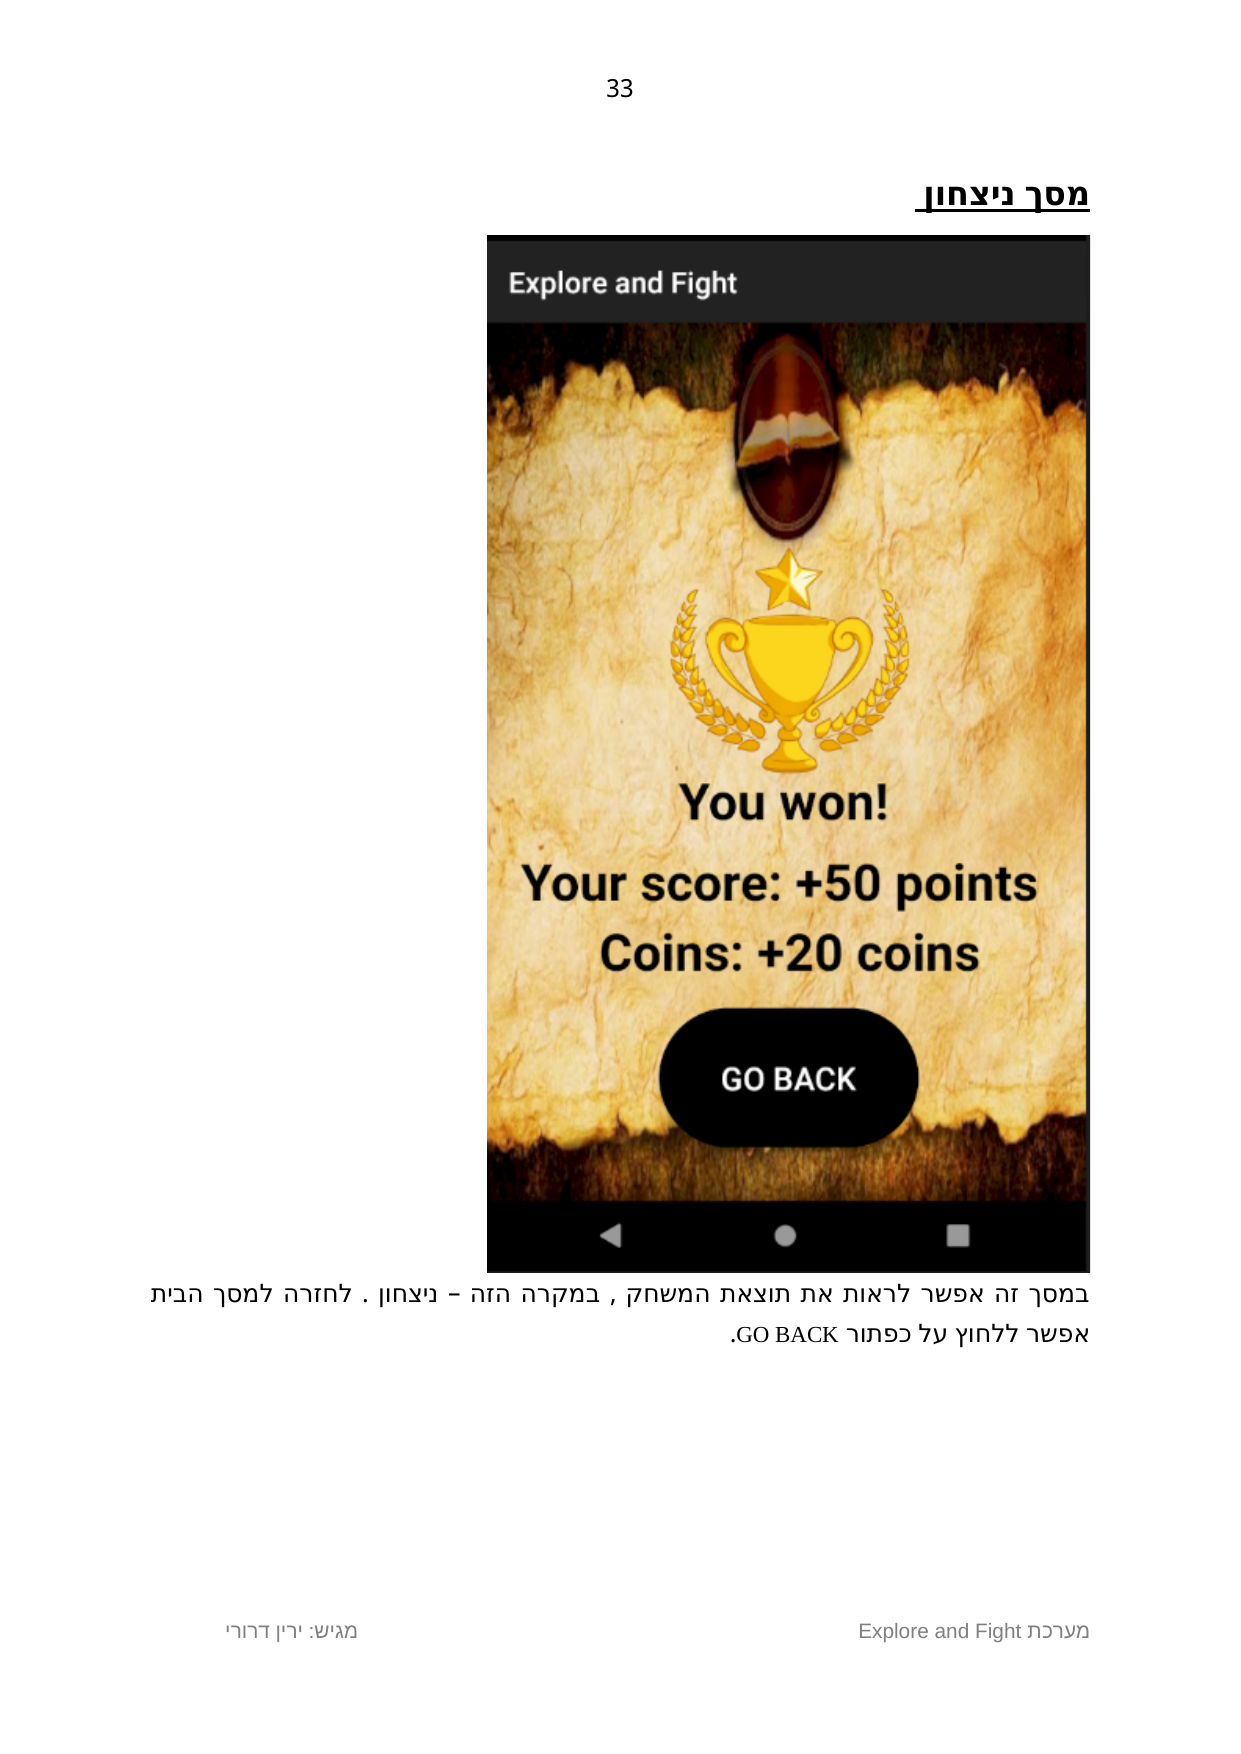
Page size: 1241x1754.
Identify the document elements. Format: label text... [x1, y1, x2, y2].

picture [487, 235, 1091, 1273]
text במסך זה אפשר לראות את תוצאת המשחק , במקרה הזה – ניצחון . לחזרה למסך הבית אפשר ללחוץ על כפתור GO BACK. [150, 1279, 1090, 1353]
subtitle מסך ניצחון [150, 175, 1090, 218]
